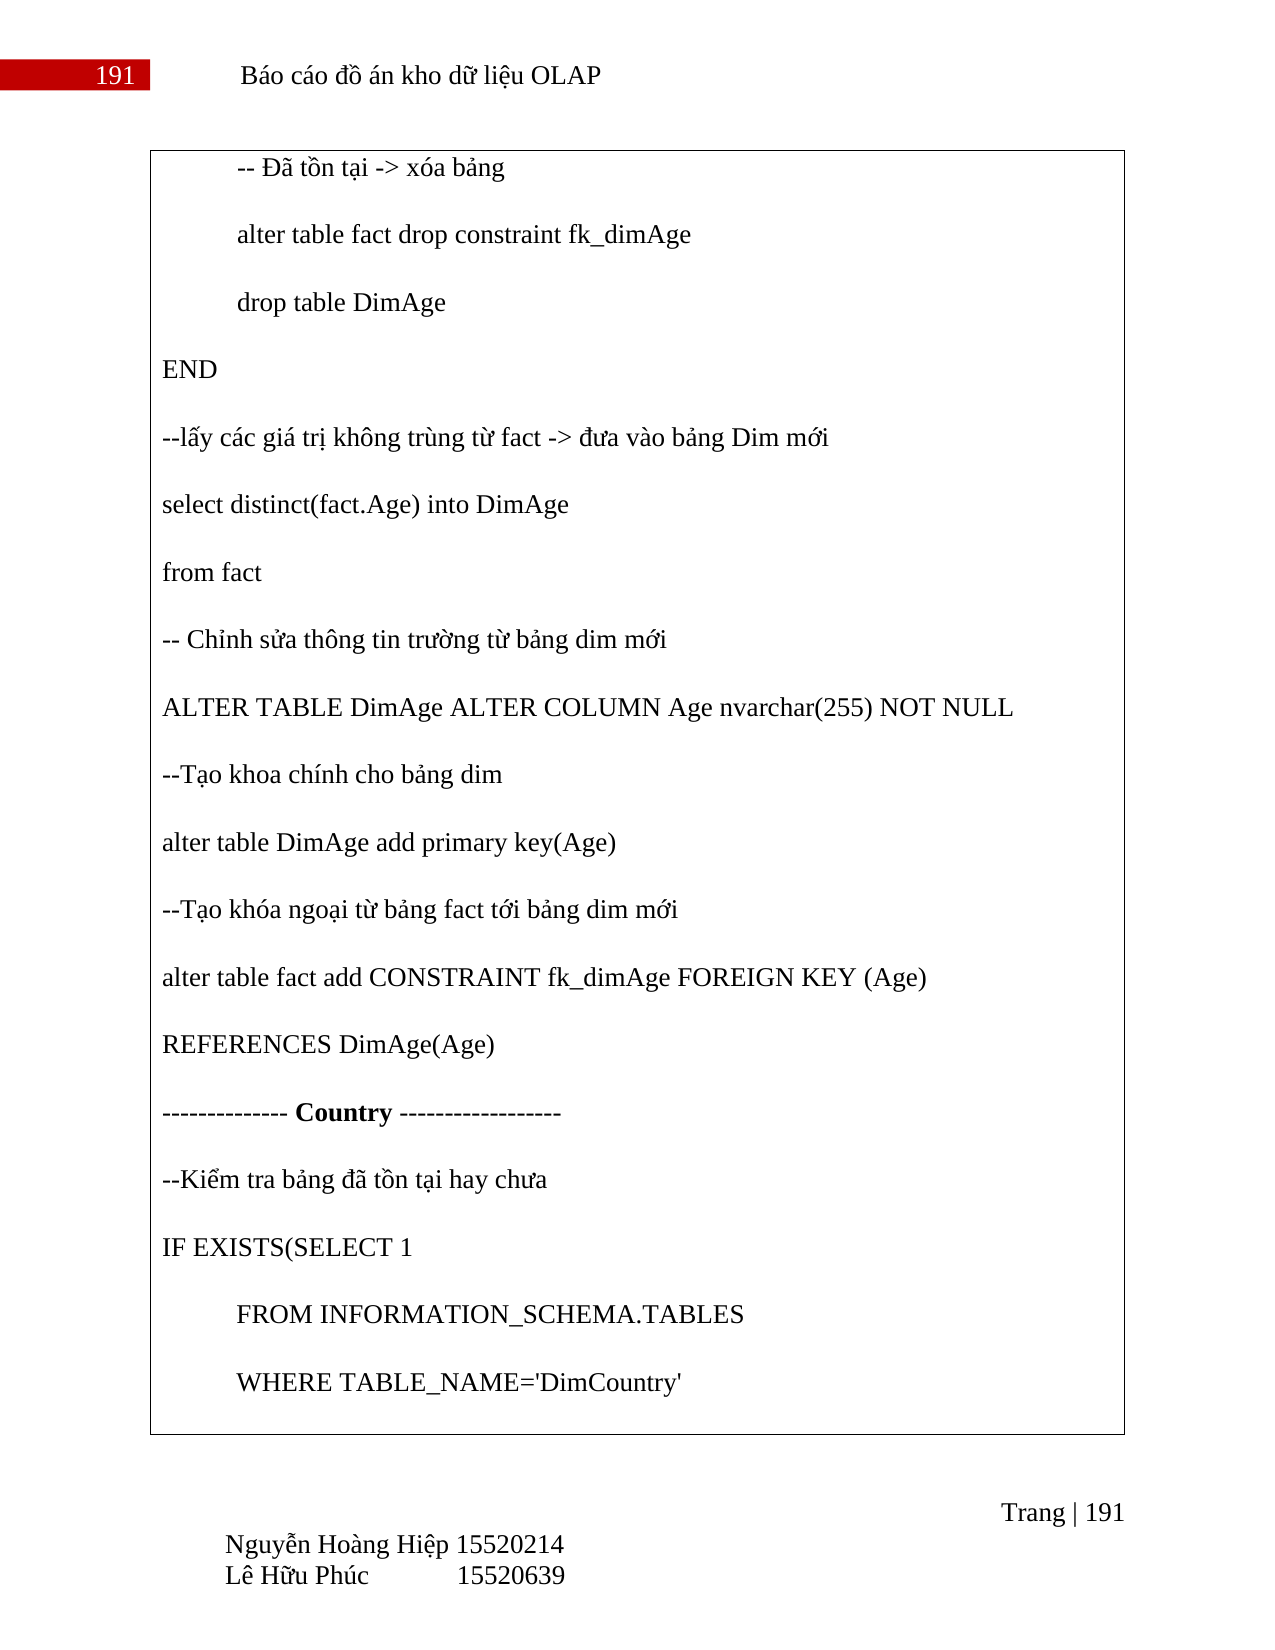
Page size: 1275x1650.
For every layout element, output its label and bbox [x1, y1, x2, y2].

table_header [151, 151, 1124, 1433]
